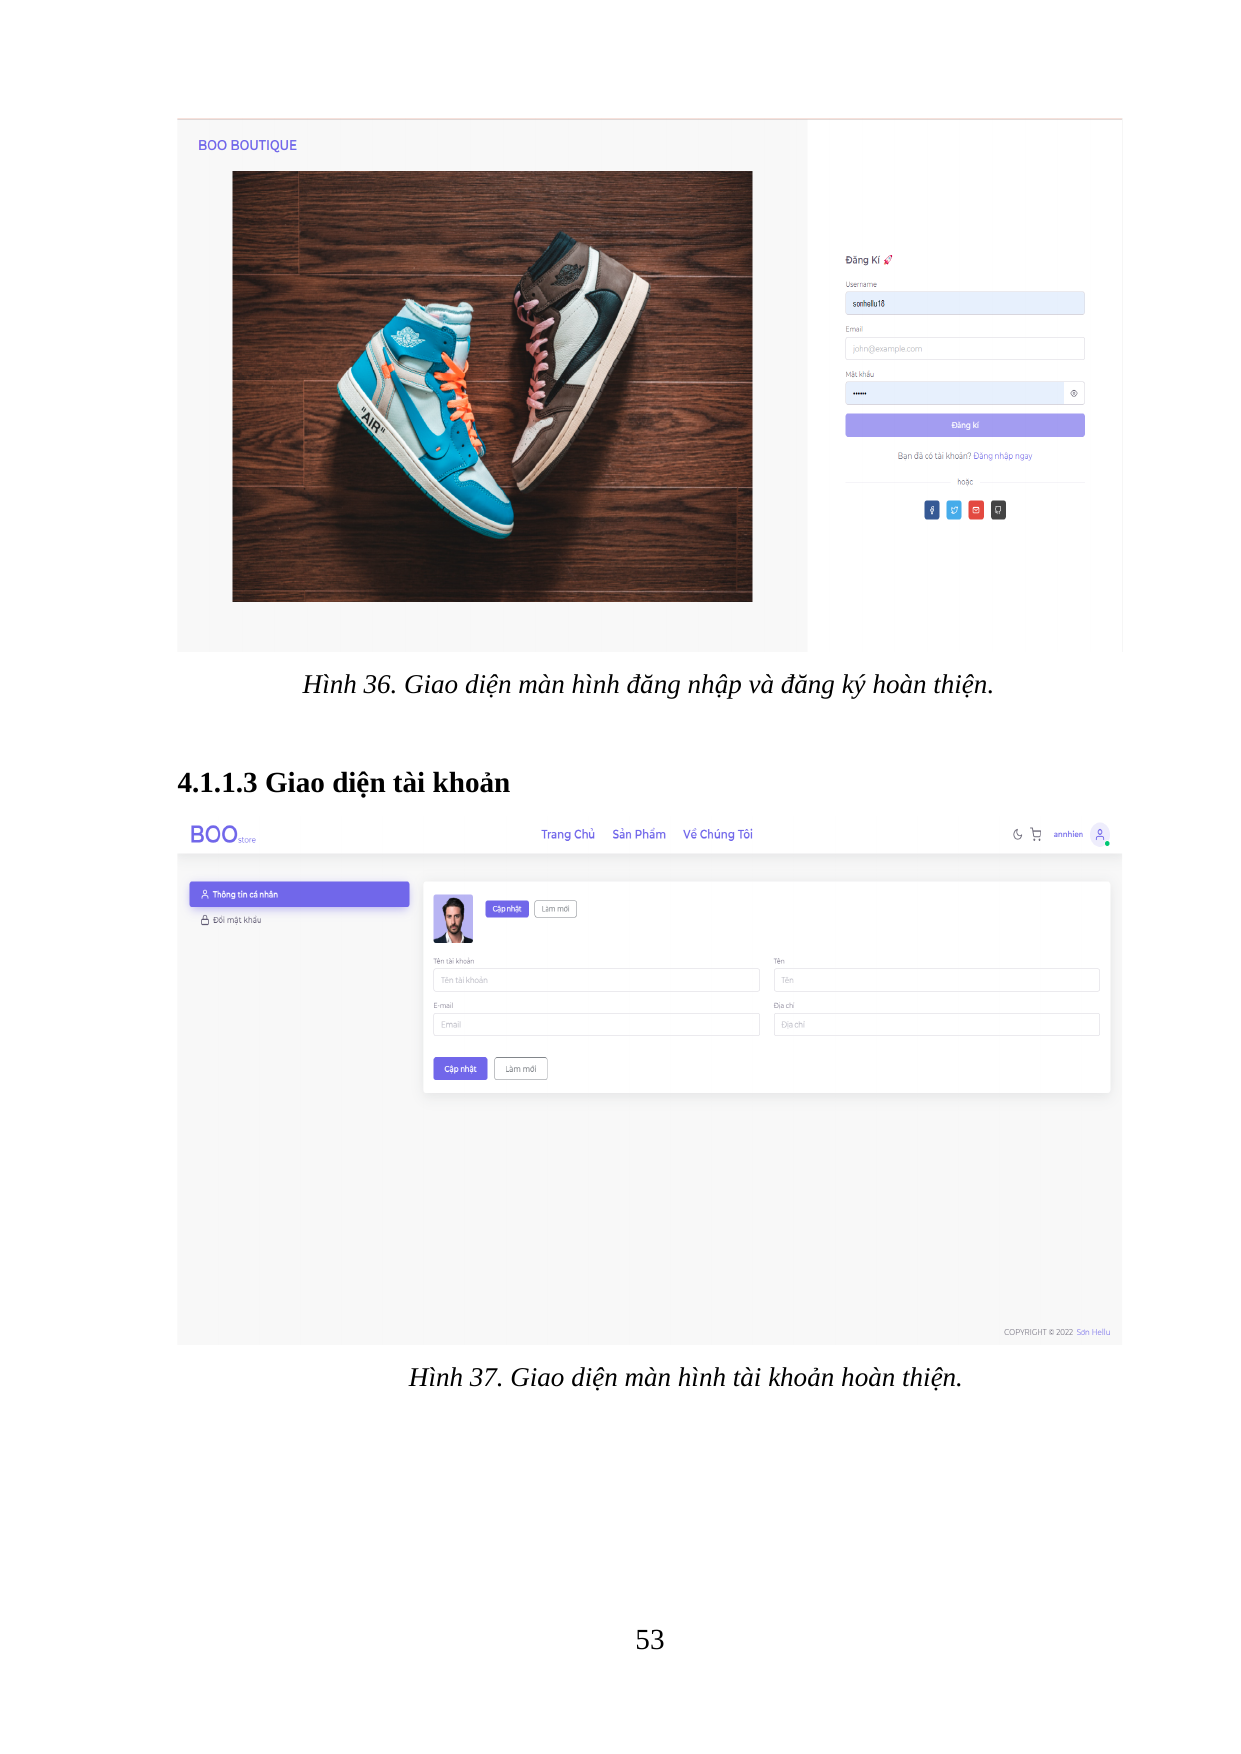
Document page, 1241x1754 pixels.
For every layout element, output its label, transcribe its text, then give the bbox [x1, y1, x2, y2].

text Hình 36. Giao diện màn hình đăng nhập và đăng ký hoàn thiện. [177, 669, 1122, 700]
text Hình 37. Giao diện màn hình tài khoản hoàn thiện. [177, 1361, 1122, 1393]
text 4.1.1.3 Giao diện tài khoản [177, 766, 1122, 799]
picture [177, 118, 1123, 652]
picture [177, 816, 1123, 1345]
